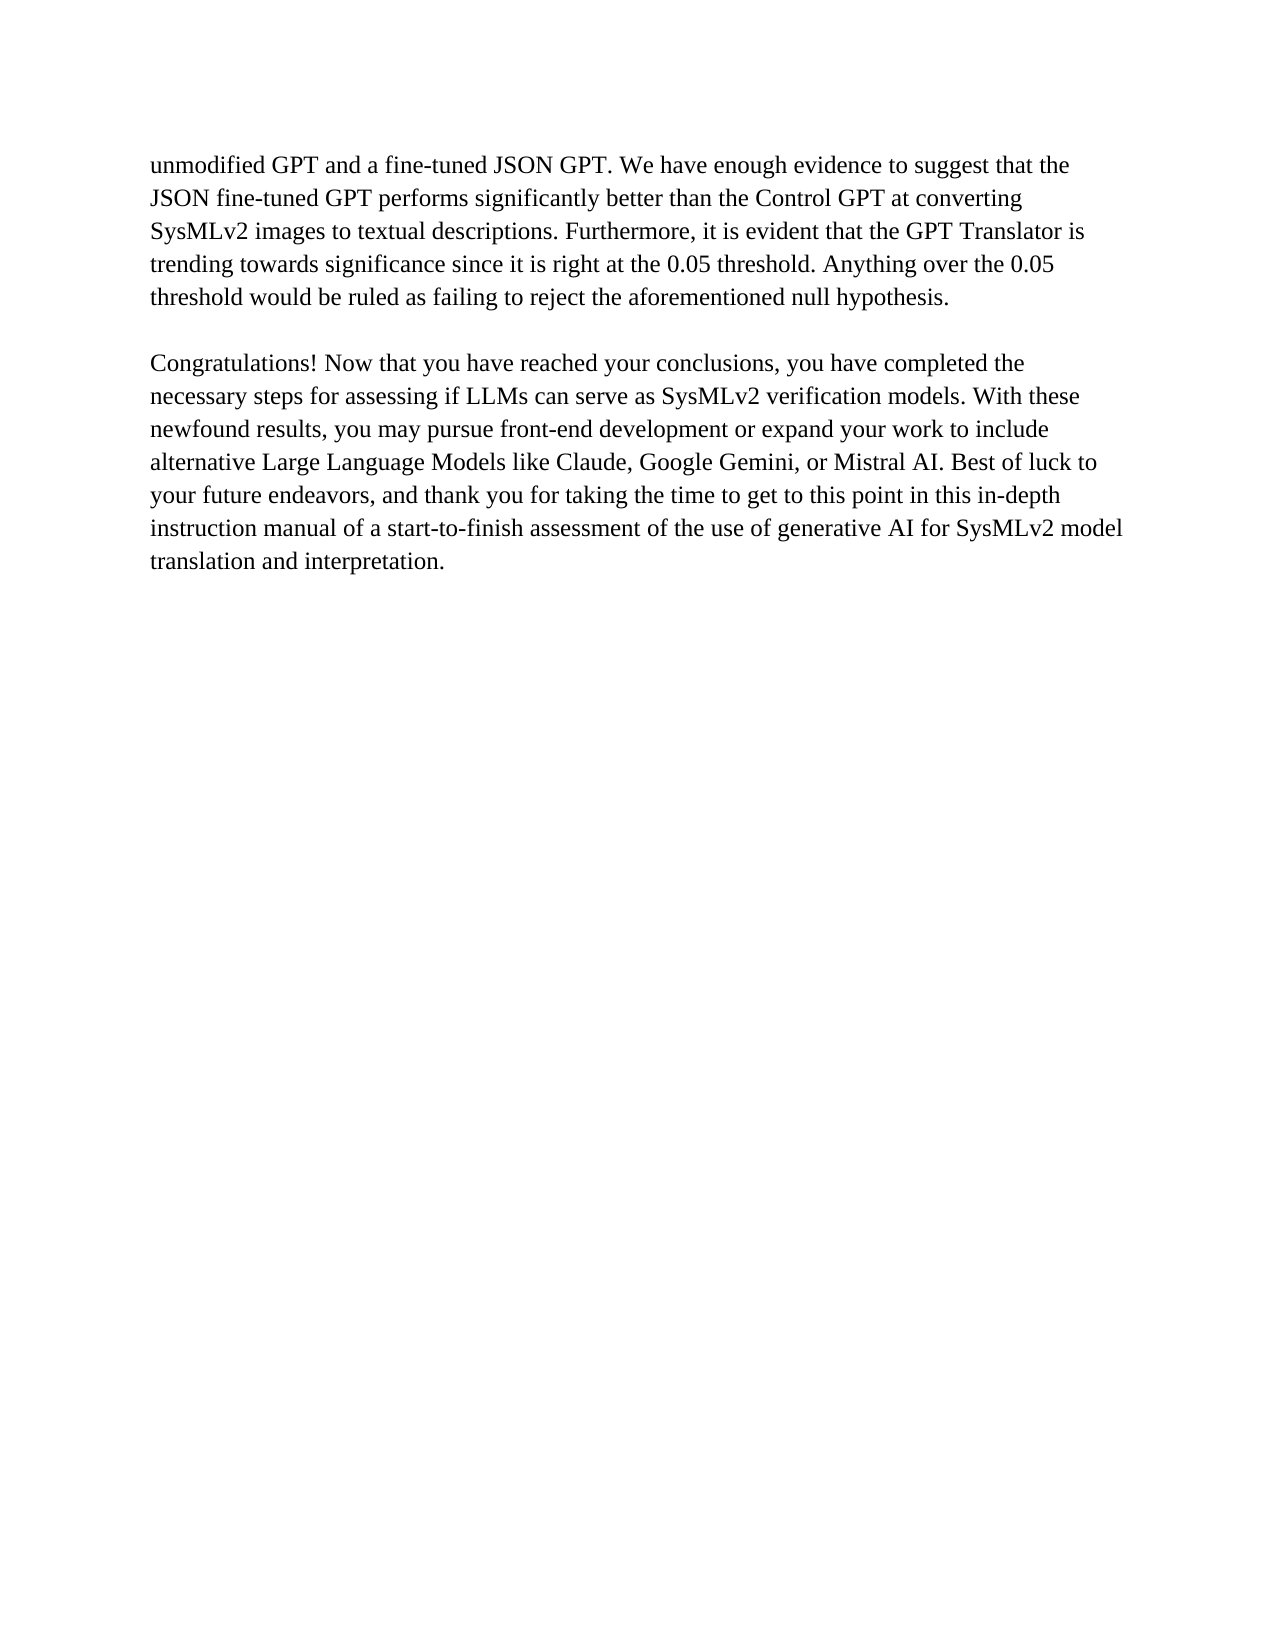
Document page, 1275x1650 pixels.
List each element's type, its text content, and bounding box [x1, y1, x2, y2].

text Congratulations! Now that you have reached your conclusions, you have completed the necessary steps for assessing if LLMs can serve as SysMLv2 verification models. With these newfound results, you may pursue front-end development or expand your work to include alternative Large Language Models like Claude, Google Gemini, or Mistral AI. Best of luck to your future endeavors, and thank you for taking the time to get to this point in this in-depth instruction manual of a start-to-finish assessment of the use of generative AI for SysMLv2 model translation and interpretation. [150, 348, 1125, 575]
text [150, 150, 1125, 311]
